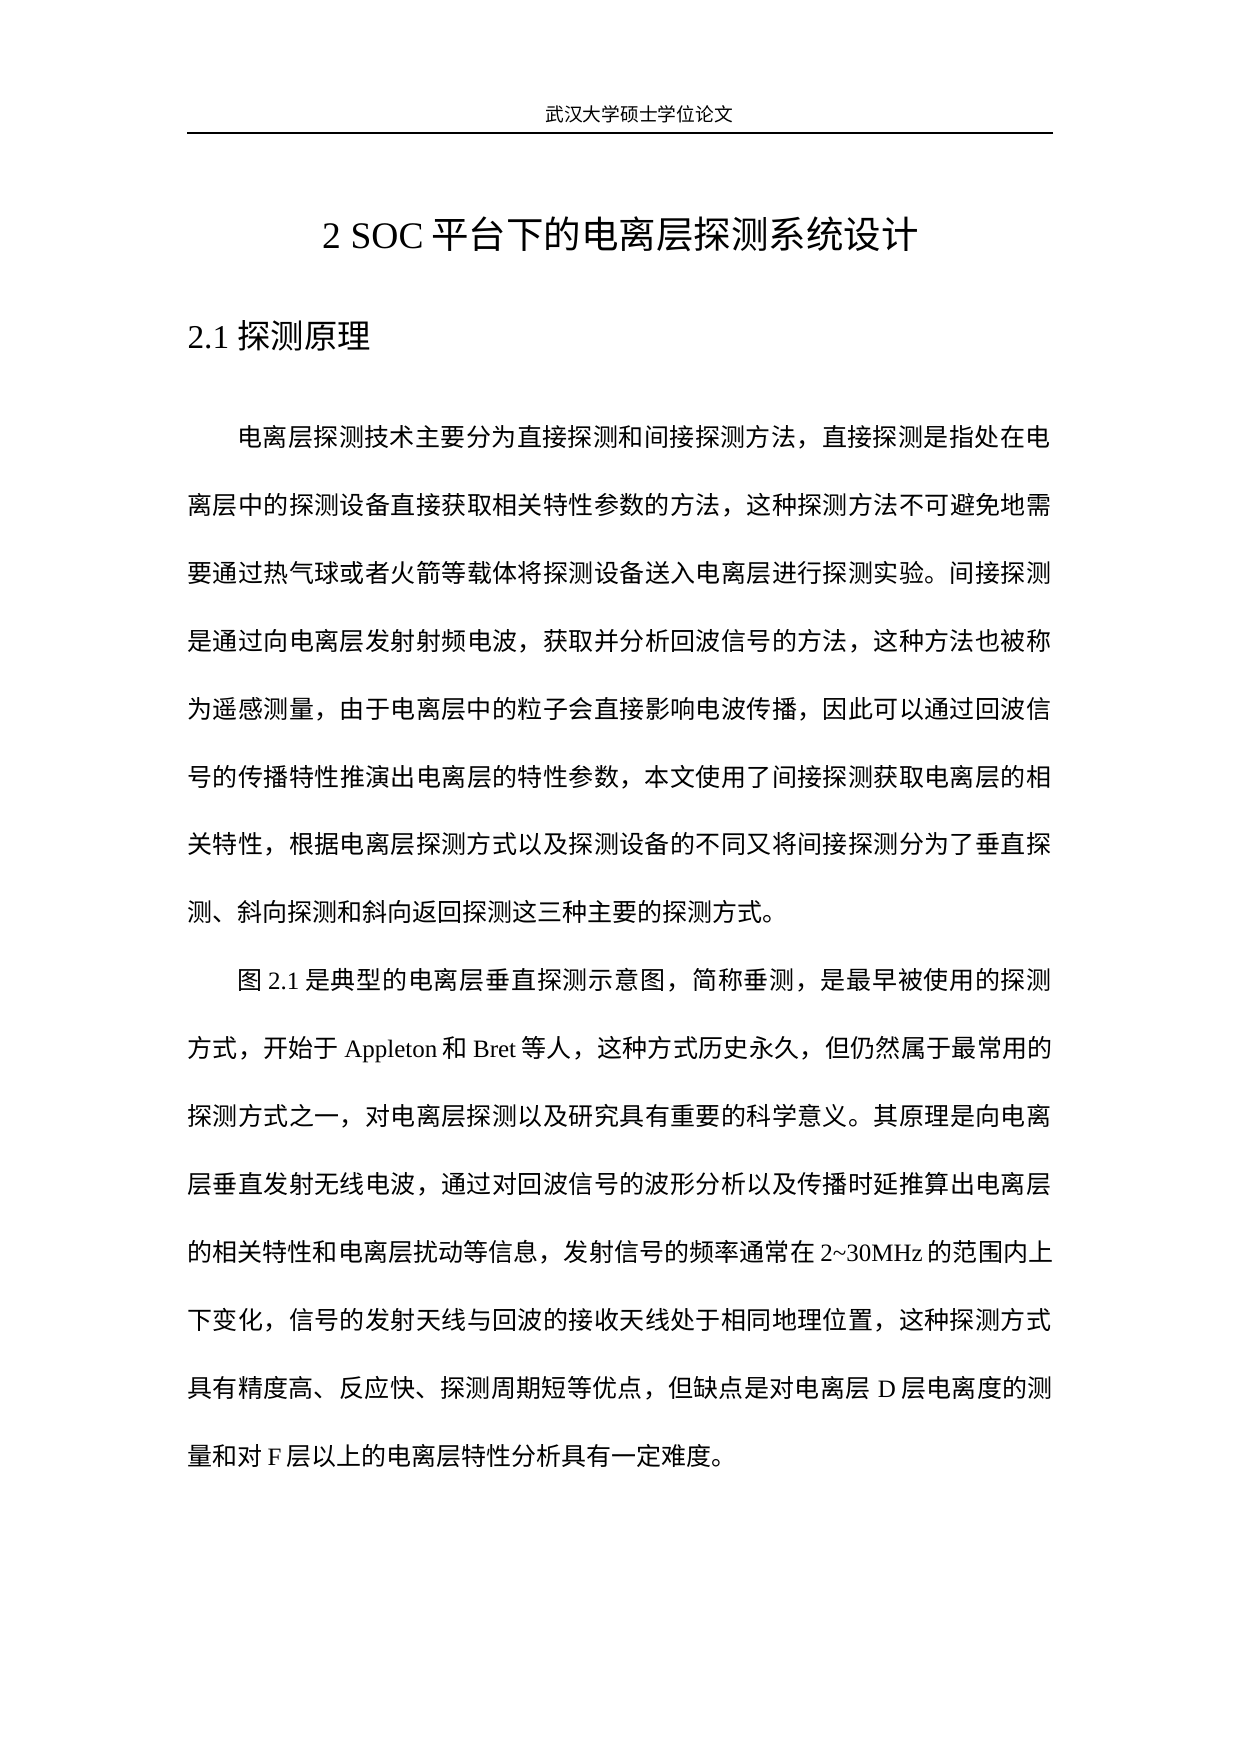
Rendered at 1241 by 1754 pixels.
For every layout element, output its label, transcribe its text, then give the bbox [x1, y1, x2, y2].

text 电离层探测技术主要分为直接探测和间接探测方法，直接探测是指处在电离层中的探测设备直接获取相关特性参数的方法，这种探测方法不可避免地需要通过热气球或者火箭等载体将探测设备送入电离层进行探测实验。间接探测是通过向电离层发射射频电波，获取并分析回波信号的方法，这种方法也被称为遥感测量，由于电离层中的粒子会直接影响电波传播，因此可以通过回波信号的传播特性推演出电离层的特性参数，本文使用了间接探测获取电离层的相关特性，根据电离层探测方式以及探测设备的不同又将间接探测分为了垂直探测、斜向探测和斜向返回探测这三种主要的探测方式。 [187, 402, 1053, 945]
text 图2.1是典型的电离层垂直探测示意图，简称垂测，是最早被使用的探测方式，开始于Appleton和Bret等人，这种方式历史永久，但仍然属于最常用的探测方式之一，对电离层探测以及研究具有重要的科学意义。其原理是向电离层垂直发射无线电波，通过对回波信号的波形分析以及传播时延推算出电离层的相关特性和电离层扰动等信息，发射信号的频率通常在2~30MHz的范围内上下变化，信号的发射天线与回波的接收天线处于相同地理位置，这种探测方式具有精度高、反应快、探测周期短等优点，但缺点是对电离层D层电离度的测量和对F层以上的电离层特性分析具有一定难度。 [187, 945, 1053, 1488]
subtitle 2.1 探测原理 [187, 300, 1053, 368]
subtitle 2 SOC平台下的电离层探测系统设计 [187, 198, 1053, 266]
